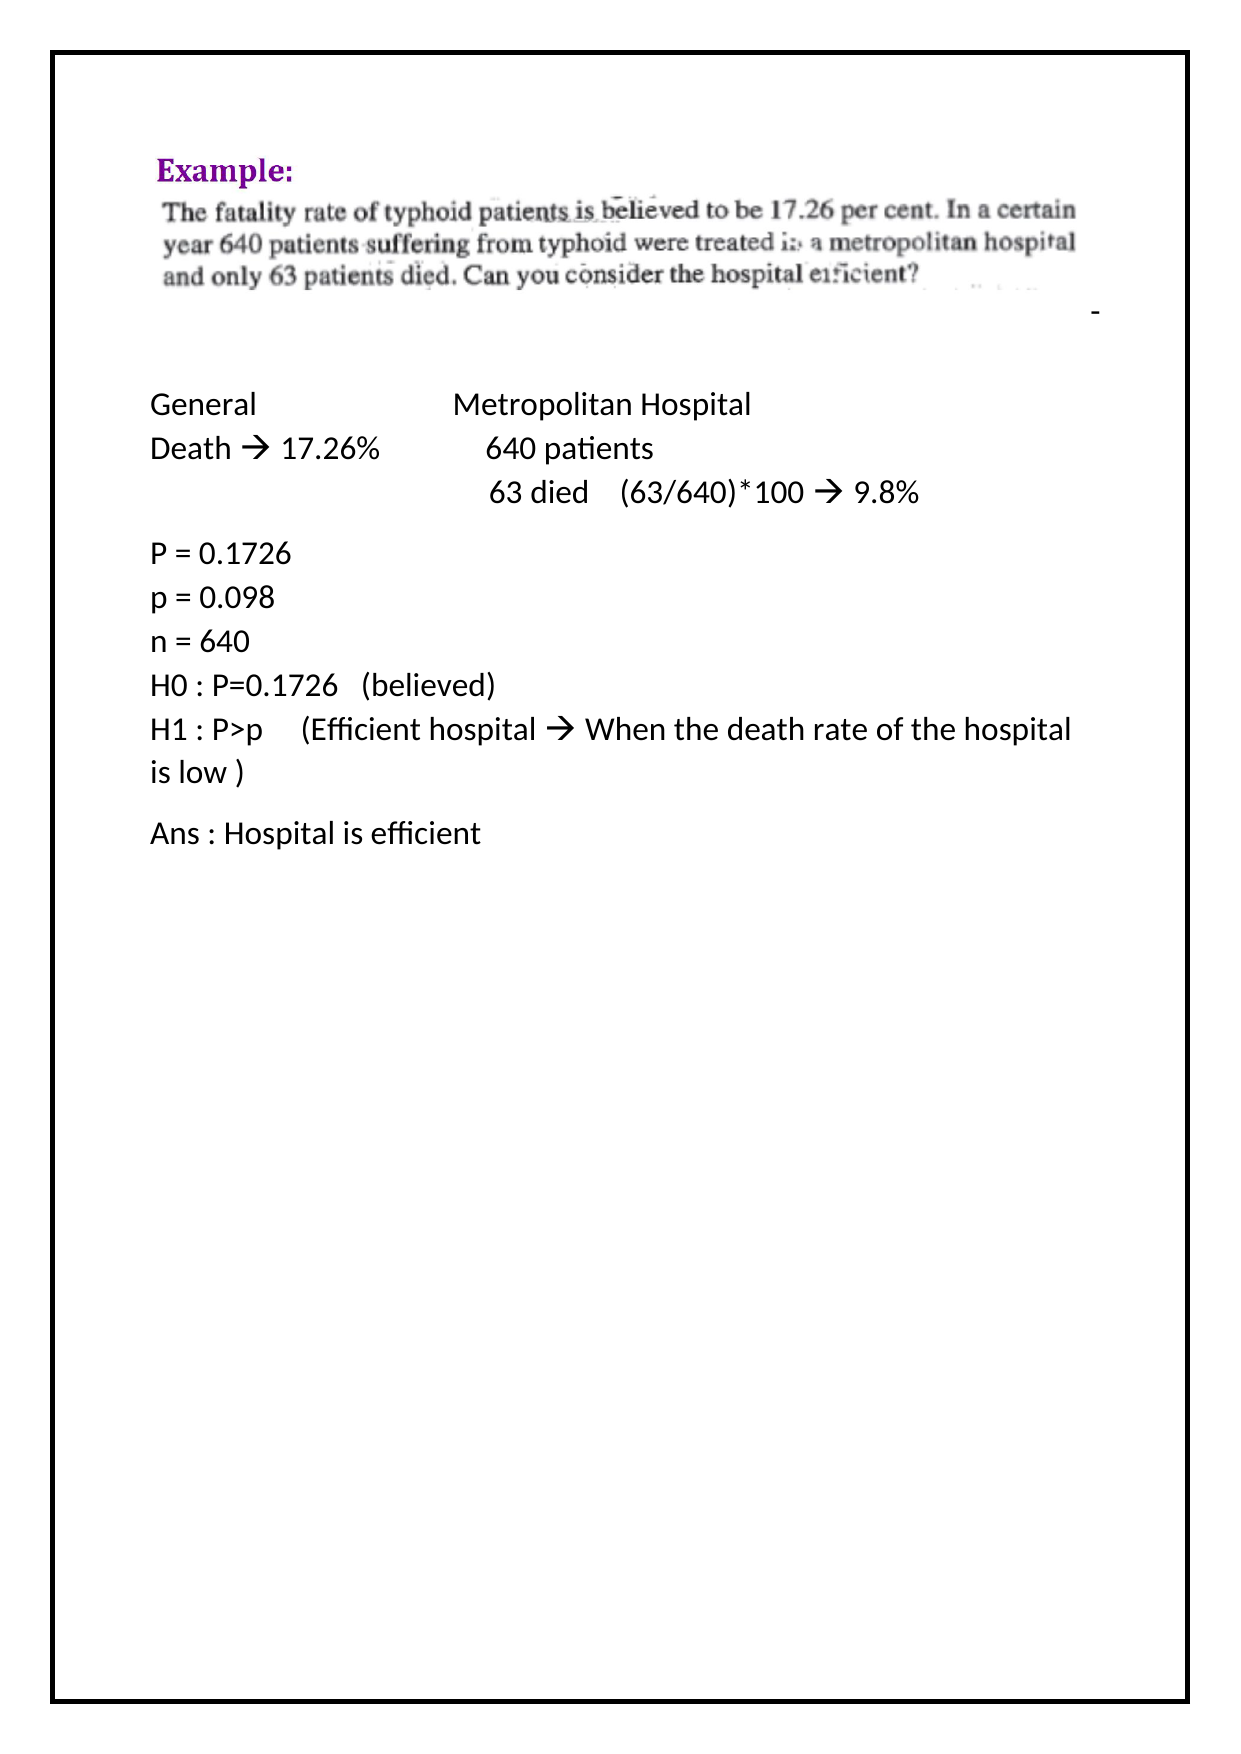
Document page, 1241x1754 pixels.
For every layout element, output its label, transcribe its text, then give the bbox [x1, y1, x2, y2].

text Ans : Hospital is efficient [150, 812, 1090, 853]
picture [150, 150, 1091, 323]
text General Metropolitan Hospital Death 17.26% 640 patients 63 died (63/640)*100 9.8% [150, 383, 1090, 512]
text P = 0.1726 p = 0.098 n = 640 H0 : P=0.1726 (believed) H1 : P>p (Efficient hospital When the death rate of the hospital is low ) [150, 532, 1090, 792]
